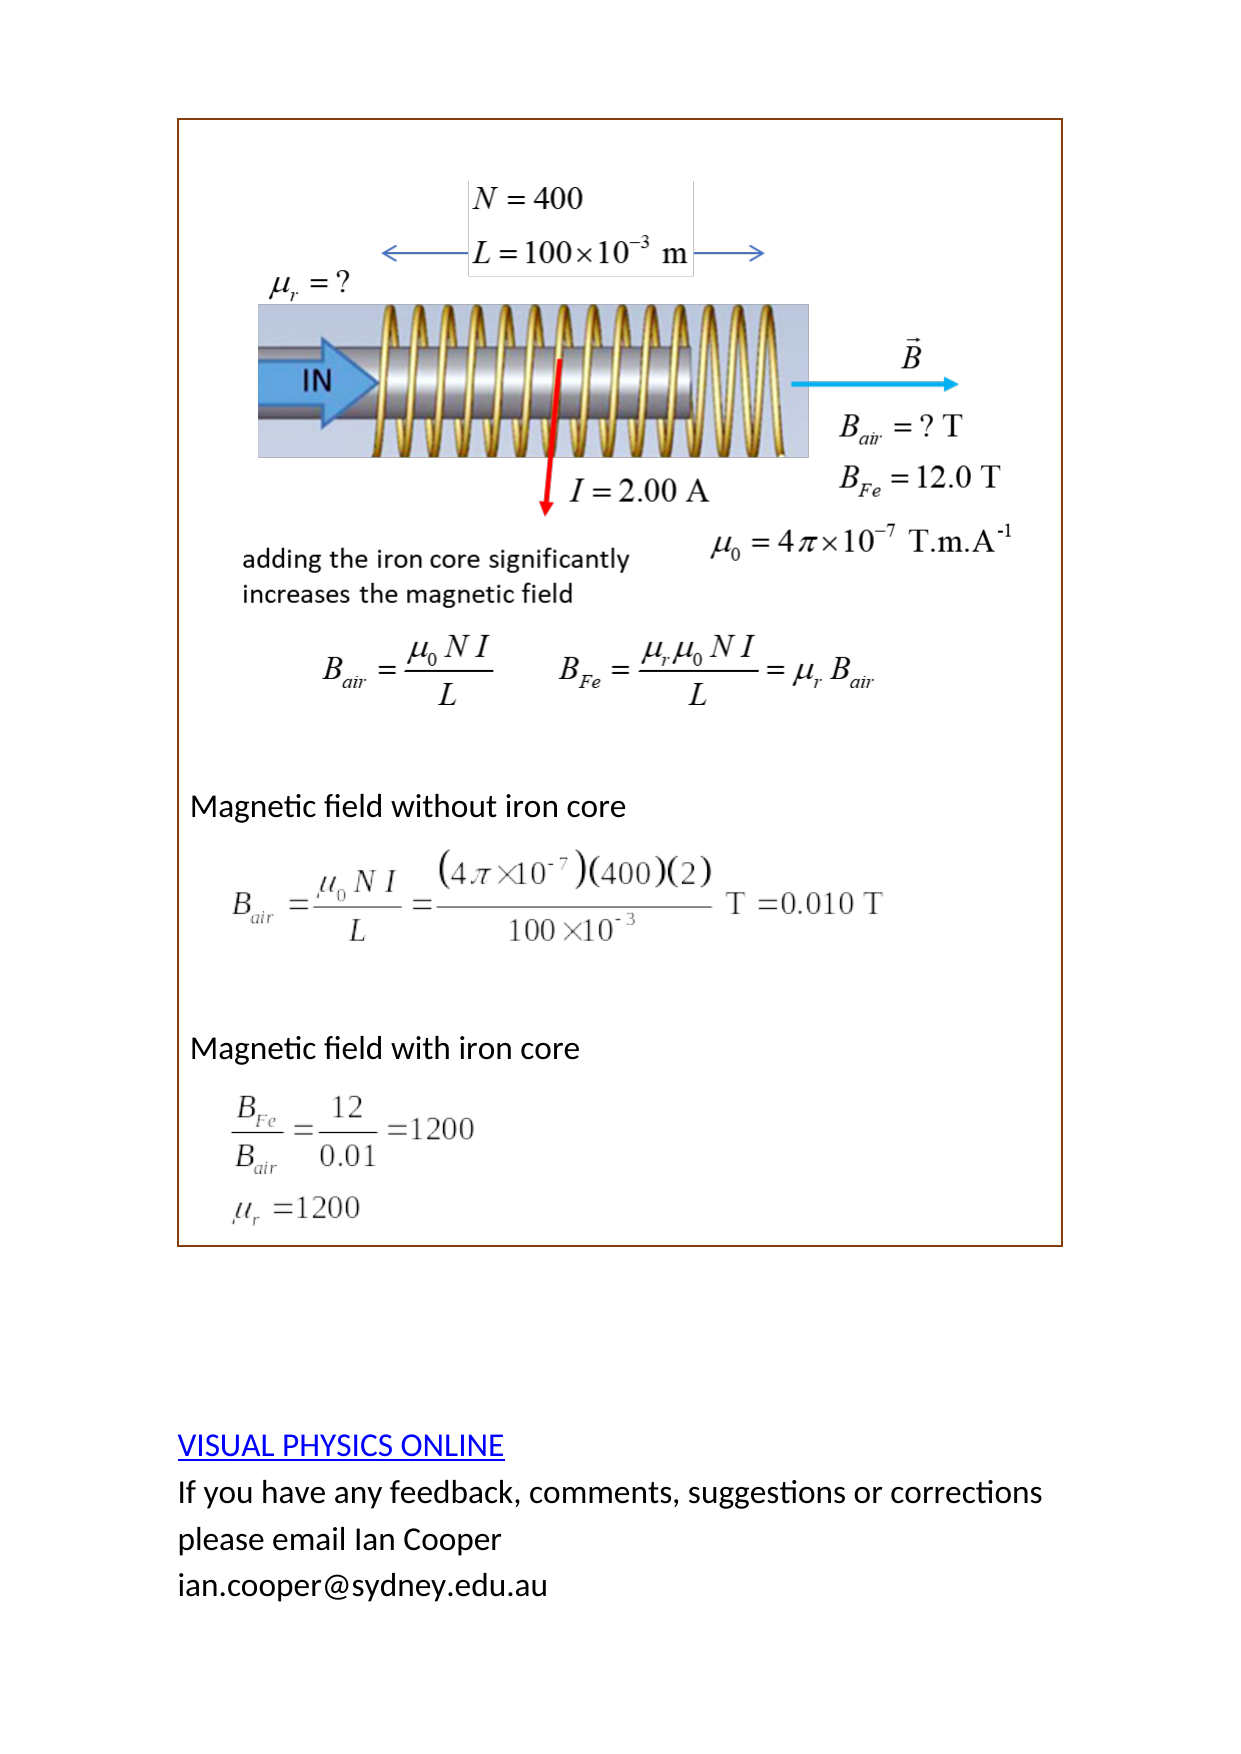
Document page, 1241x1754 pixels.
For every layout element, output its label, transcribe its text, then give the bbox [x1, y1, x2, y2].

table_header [179, 120, 1061, 1244]
picture [224, 181, 1016, 710]
text If you have any feedback, comments, suggestions or corrections please email Ian Cooper [177, 1471, 1063, 1558]
text ian.cooper@sydney.edu.au [177, 1564, 1063, 1605]
text VISUAL PHYSICS ONLINE [177, 1424, 1063, 1465]
